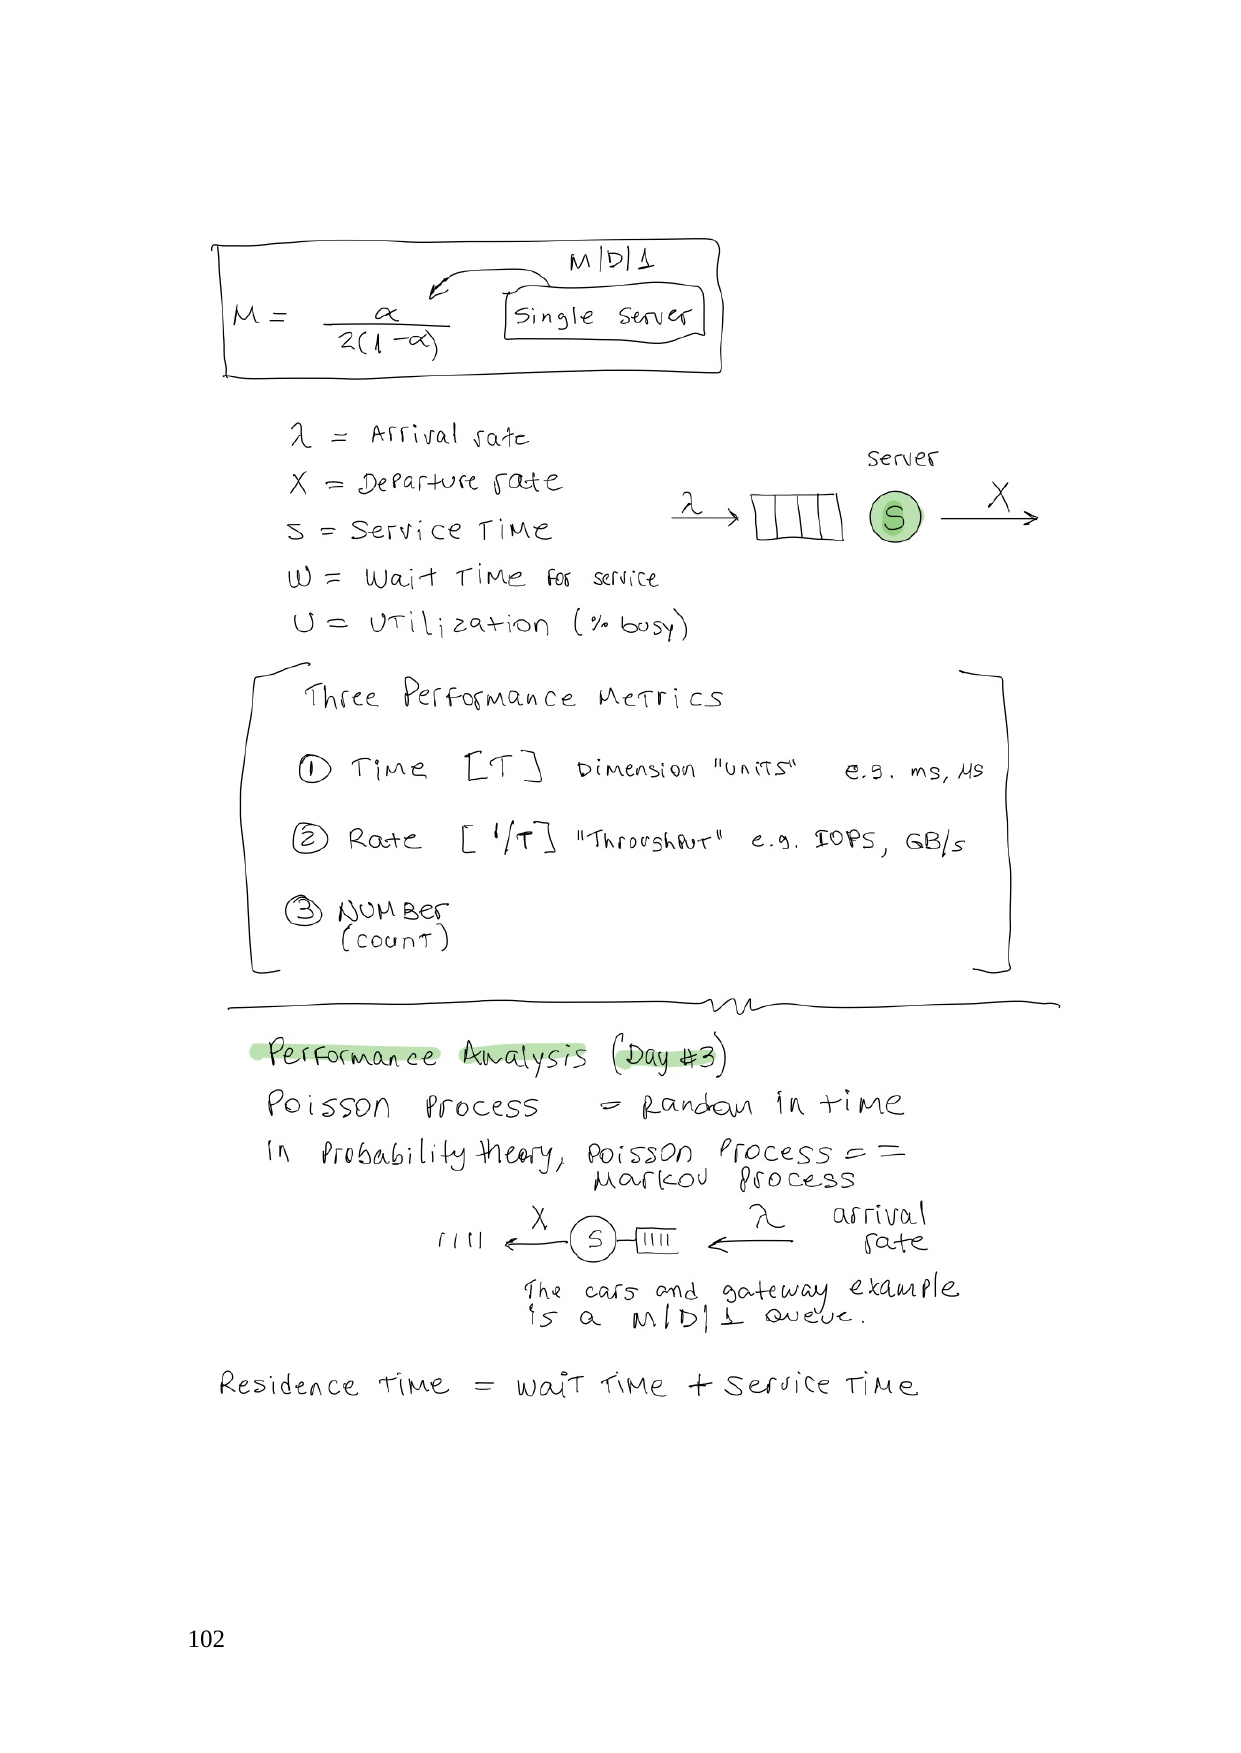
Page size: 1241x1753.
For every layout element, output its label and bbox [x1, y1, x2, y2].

picture [202, 232, 1074, 1415]
